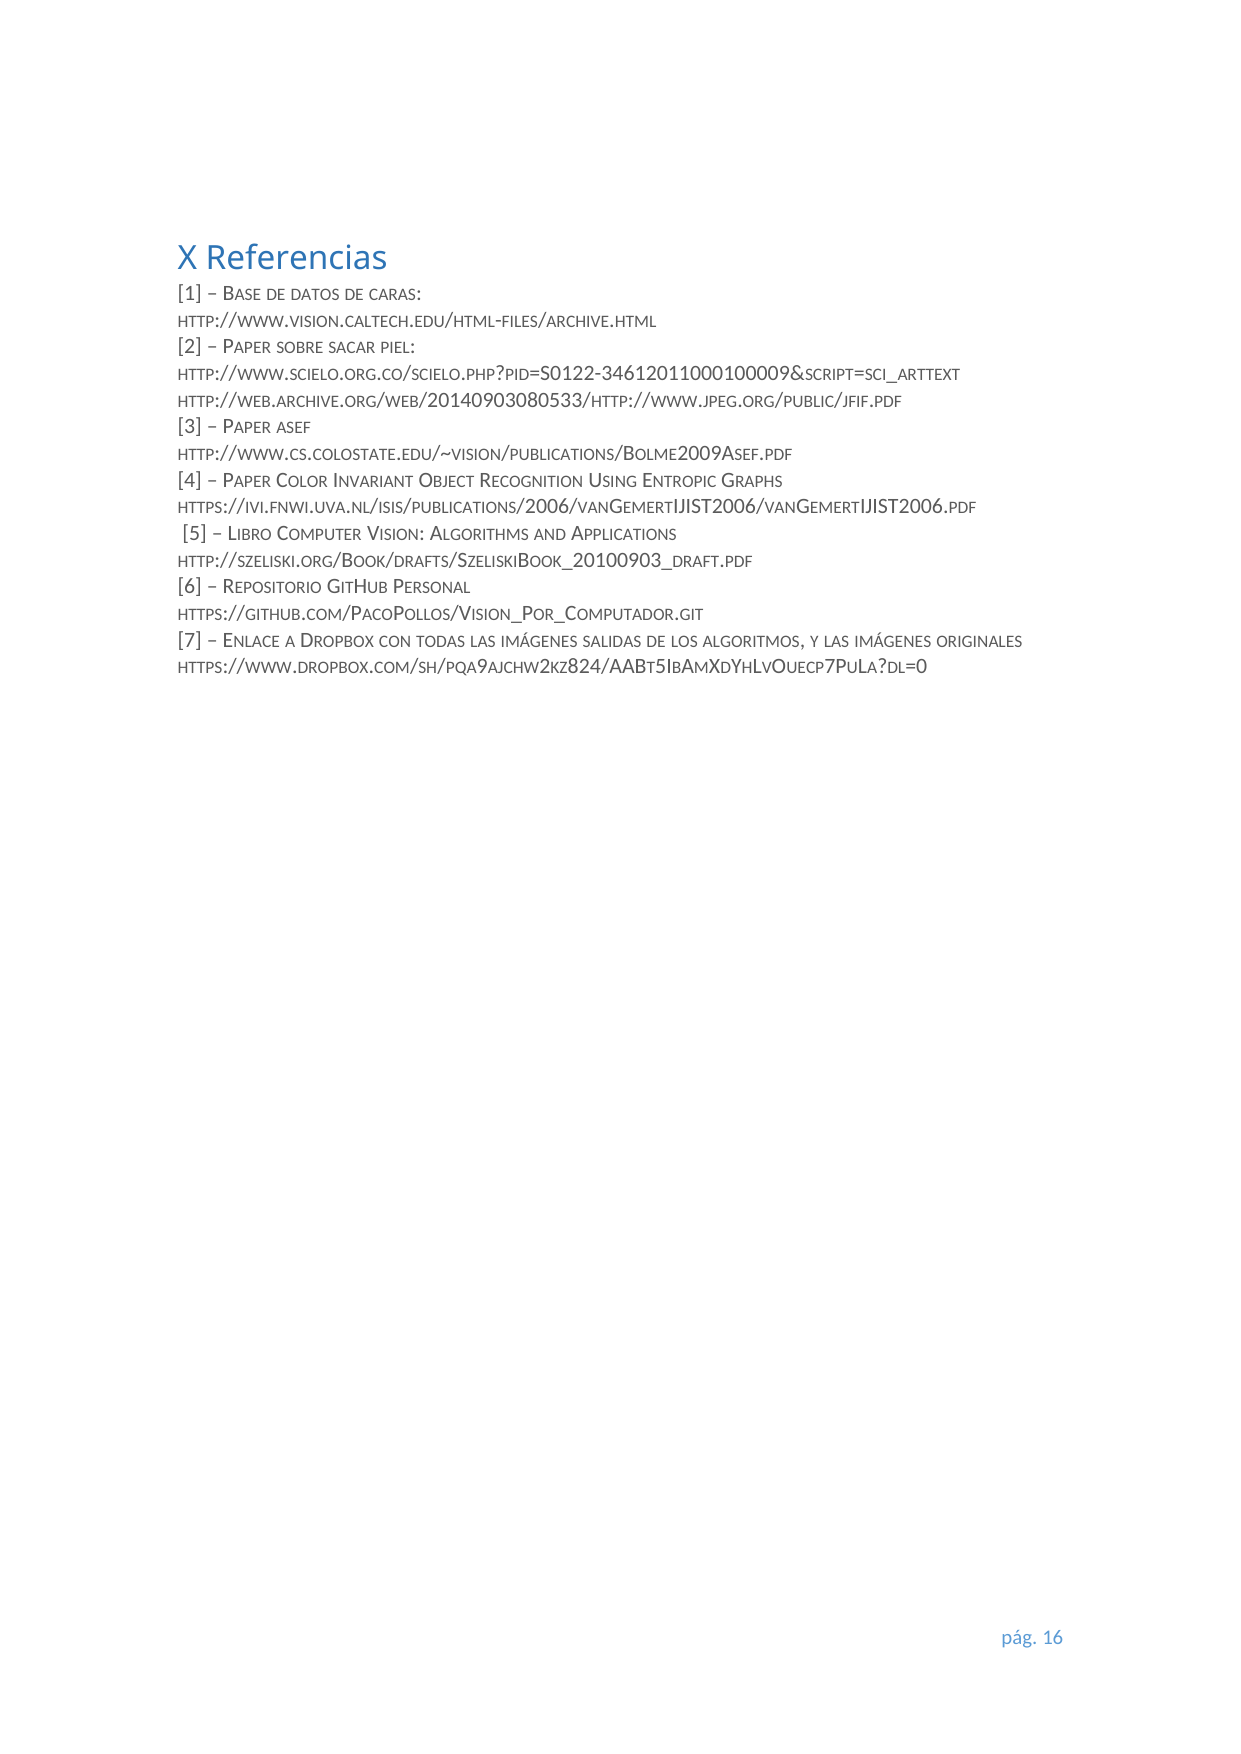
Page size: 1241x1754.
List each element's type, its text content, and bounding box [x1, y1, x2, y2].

text http://www.cs.colostate.edu/~vision/publications/Bolme2009Asef.pdf [177, 439, 1063, 466]
text [7] – Enlace a Dropbox con todas las imágenes salidas de los algoritmos, y las imágenes originales https://www.dropbox.com/sh/pqa9ajchw2kz824/AABt5IbAmXdYhLvOuecp7PuLa?dl=0 [177, 626, 1063, 679]
text X Referencias [177, 234, 1063, 279]
text [2] – Paper sobre sacar piel: [177, 332, 1063, 359]
text http://szeliski.org/Book/drafts/SzeliskiBook_20100903_draft.pdf [177, 546, 1063, 572]
text https://ivi.fnwi.uva.nl/isis/publications/2006/vanGemertIJIST2006/vanGemertIJIST2006.pdf [177, 492, 1063, 519]
text https://github.com/PacoPollos/Vision_Por_Computador.git [177, 599, 1063, 626]
text [5] – Libro Computer Vision: Algorithms and Applications [177, 519, 1063, 546]
text [3] – Paper asef [177, 412, 1063, 439]
text [1] – Base de datos de caras: [177, 279, 1063, 306]
text http://www.scielo.org.co/scielo.php?pid=S0122-34612011000100009&script=sci_arttext [177, 359, 1063, 386]
text [6] – Repositorio GitHub Personal [177, 572, 1063, 599]
text http://www.vision.caltech.edu/html-files/archive.html [177, 306, 1063, 332]
text [4] – Paper Color Invariant Object Recognition Using Entropic Graphs [177, 466, 1063, 492]
text http://web.archive.org/web/20140903080533/http://www.jpeg.org/public/jfif.pdf [177, 386, 1063, 412]
